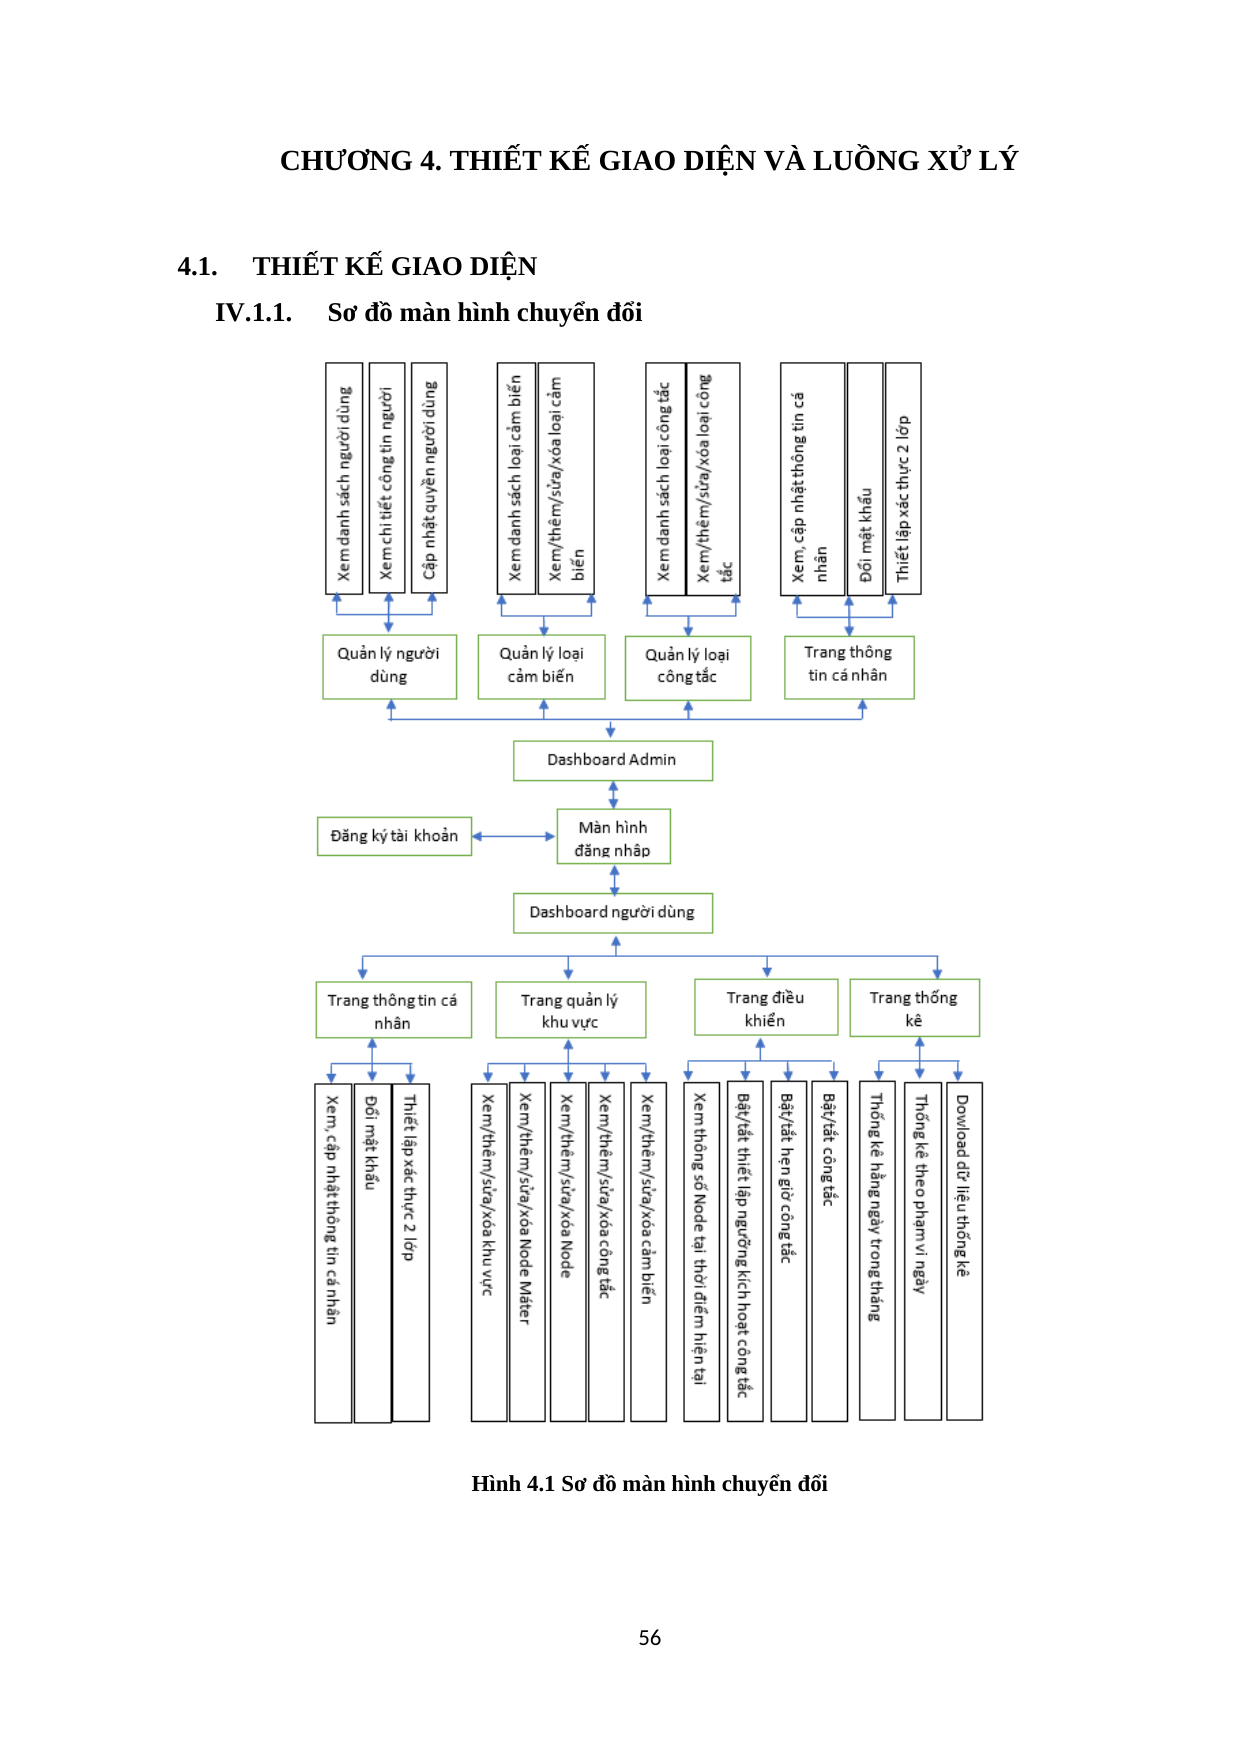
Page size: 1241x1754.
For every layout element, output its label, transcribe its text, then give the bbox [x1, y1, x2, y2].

text Hình 4.1 Sơ đồ màn hình chuyển đổi [177, 1470, 1122, 1497]
list Sơ đồ màn hình chuyển đổi [215, 296, 1122, 327]
subtitle CHƯƠNG 4. THIẾT KẾ GIAO DIỆN VÀ LUỒNG XỬ LÝ [177, 143, 1122, 177]
picture [294, 342, 1005, 1440]
list THIẾT KẾ GIAO DIỆN [177, 249, 1122, 281]
